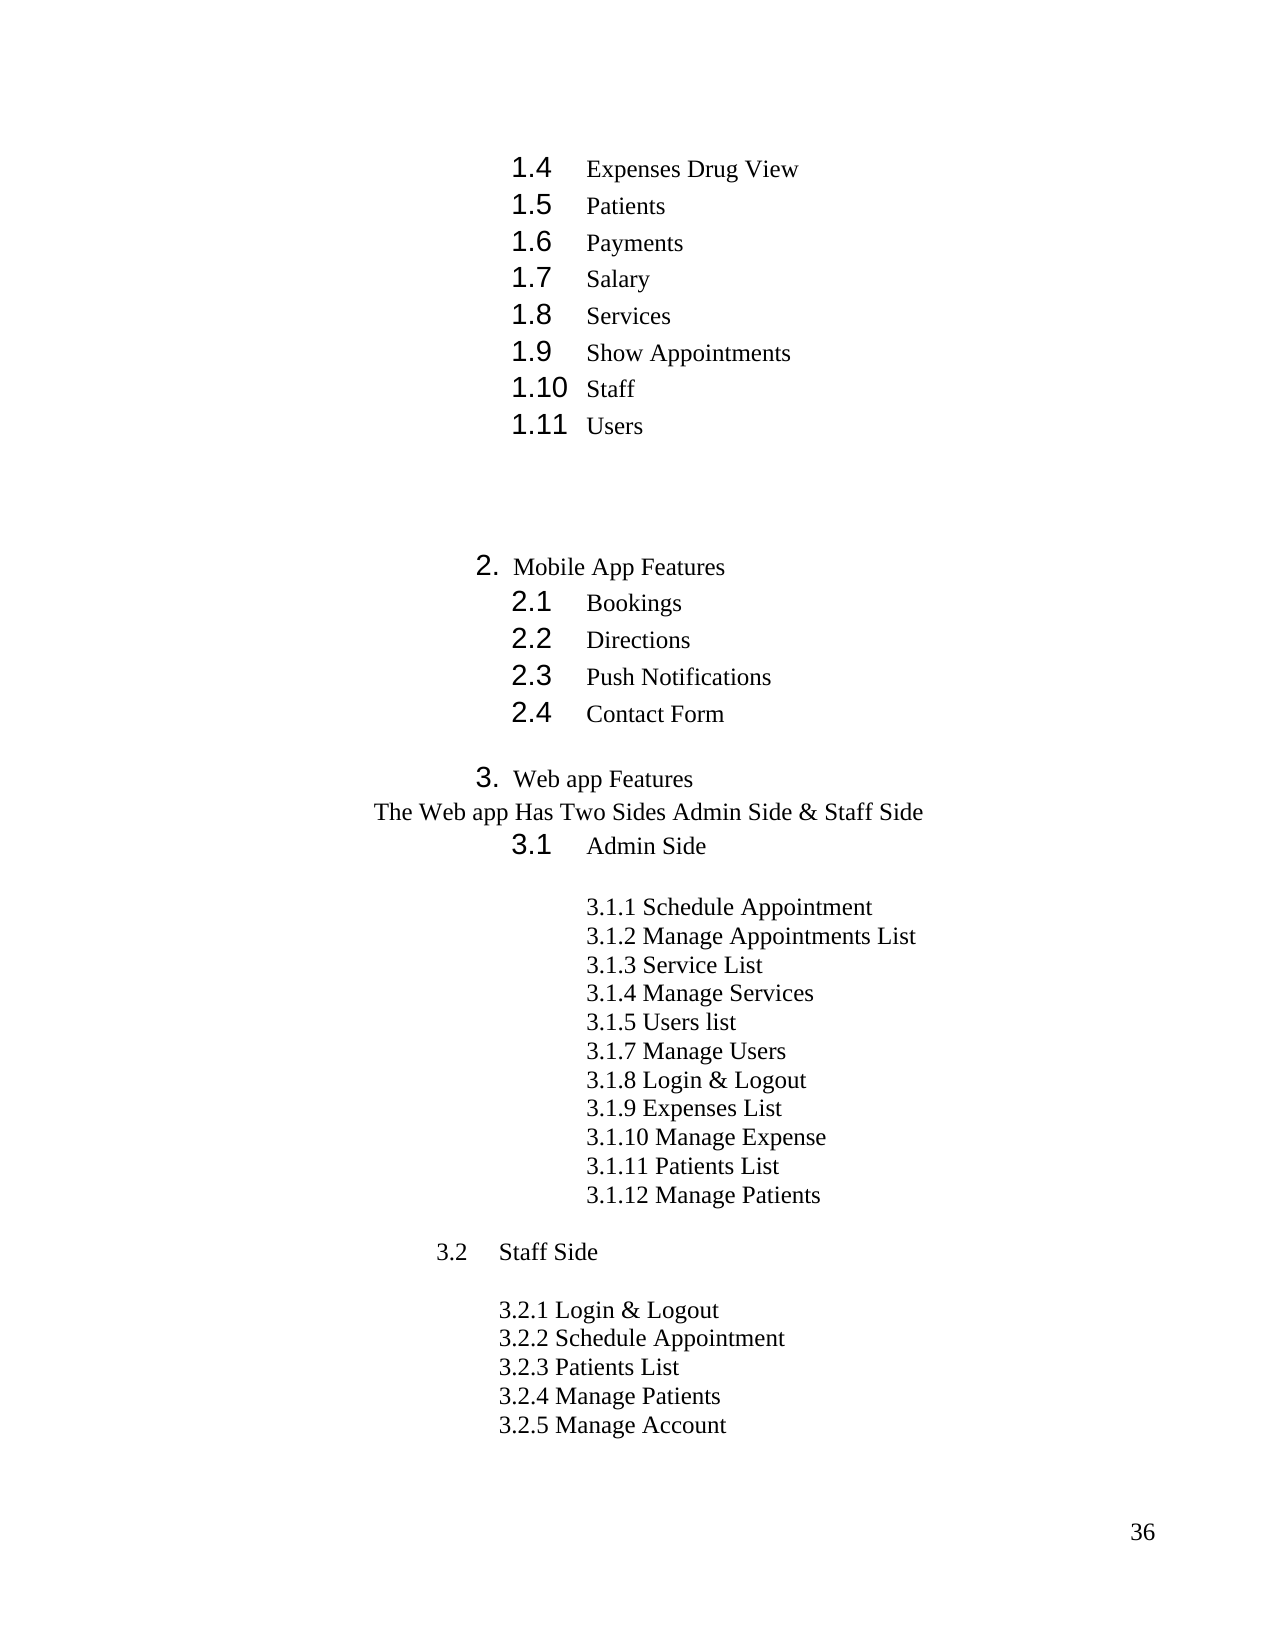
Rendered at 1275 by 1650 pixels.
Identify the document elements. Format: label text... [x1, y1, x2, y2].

text 3.2.2 Schedule Appointment [217, 1323, 1155, 1352]
list Services [511, 297, 1155, 330]
list Web app Features [475, 760, 1155, 794]
text 3.1.10 Manage Expense [586, 1122, 1155, 1151]
list Directions [511, 621, 1155, 655]
text 3.1.11 Patients List [586, 1151, 1155, 1180]
text 3.2.4 Manage Patients [217, 1381, 1155, 1410]
list Expenses Drug View [511, 150, 1155, 183]
text 3.1.12 Manage Patients [586, 1180, 1155, 1208]
text 3.1.3 Service List [586, 950, 1155, 978]
text 3.1.1 Schedule Appointment [586, 892, 1155, 921]
text 3.2.3 Patients List [217, 1352, 1155, 1381]
list Staff [511, 370, 1155, 404]
list Mobile App Features [475, 548, 1155, 581]
list Payments [511, 223, 1155, 257]
text 3.2.1 Login & Logout [217, 1295, 1155, 1323]
text 3.1.9 Expenses List [586, 1093, 1155, 1122]
list Patients [511, 187, 1155, 220]
text 3.2 Staff Side [217, 1237, 1155, 1266]
list Contact Form [511, 695, 1155, 728]
list Bookings [511, 584, 1155, 618]
text 3.1.2 Manage Appointments List [586, 921, 1155, 950]
text 3.1.7 Manage Users [586, 1036, 1155, 1065]
text 3.1.4 Manage Services [586, 978, 1155, 1007]
list Show Appointments [511, 333, 1155, 367]
text 3.1.5 Users list [586, 1007, 1155, 1036]
text The Web app Has Two Sides Admin Side & Staff Side [217, 797, 1155, 826]
list Admin Side [511, 827, 1155, 860]
text 3.2.5 Manage Account [217, 1410, 1155, 1438]
list Users [511, 407, 1155, 441]
text 3.1.8 Login & Logout [586, 1065, 1155, 1093]
list Salary [511, 260, 1155, 294]
list Push Notifications [511, 658, 1155, 692]
